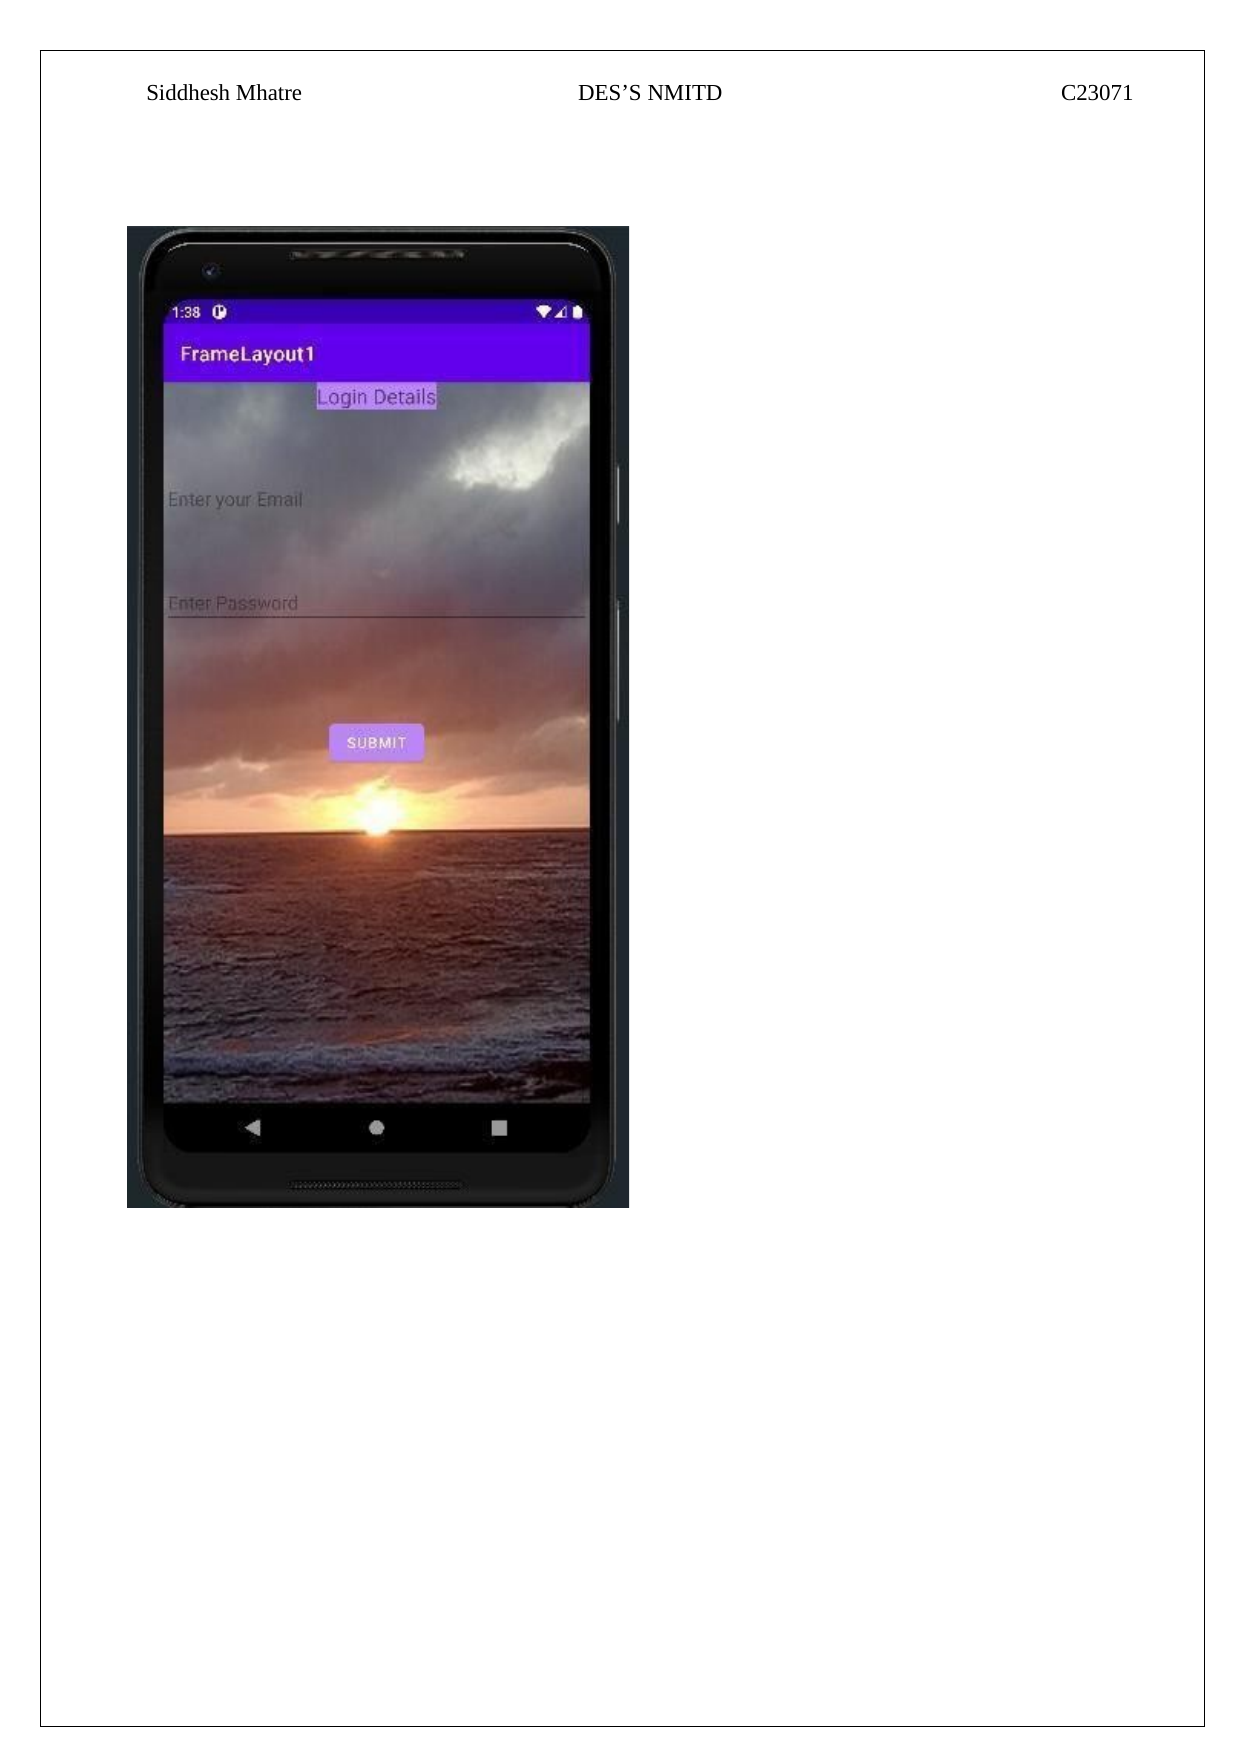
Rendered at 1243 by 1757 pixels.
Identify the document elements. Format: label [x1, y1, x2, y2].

picture [127, 226, 630, 1208]
